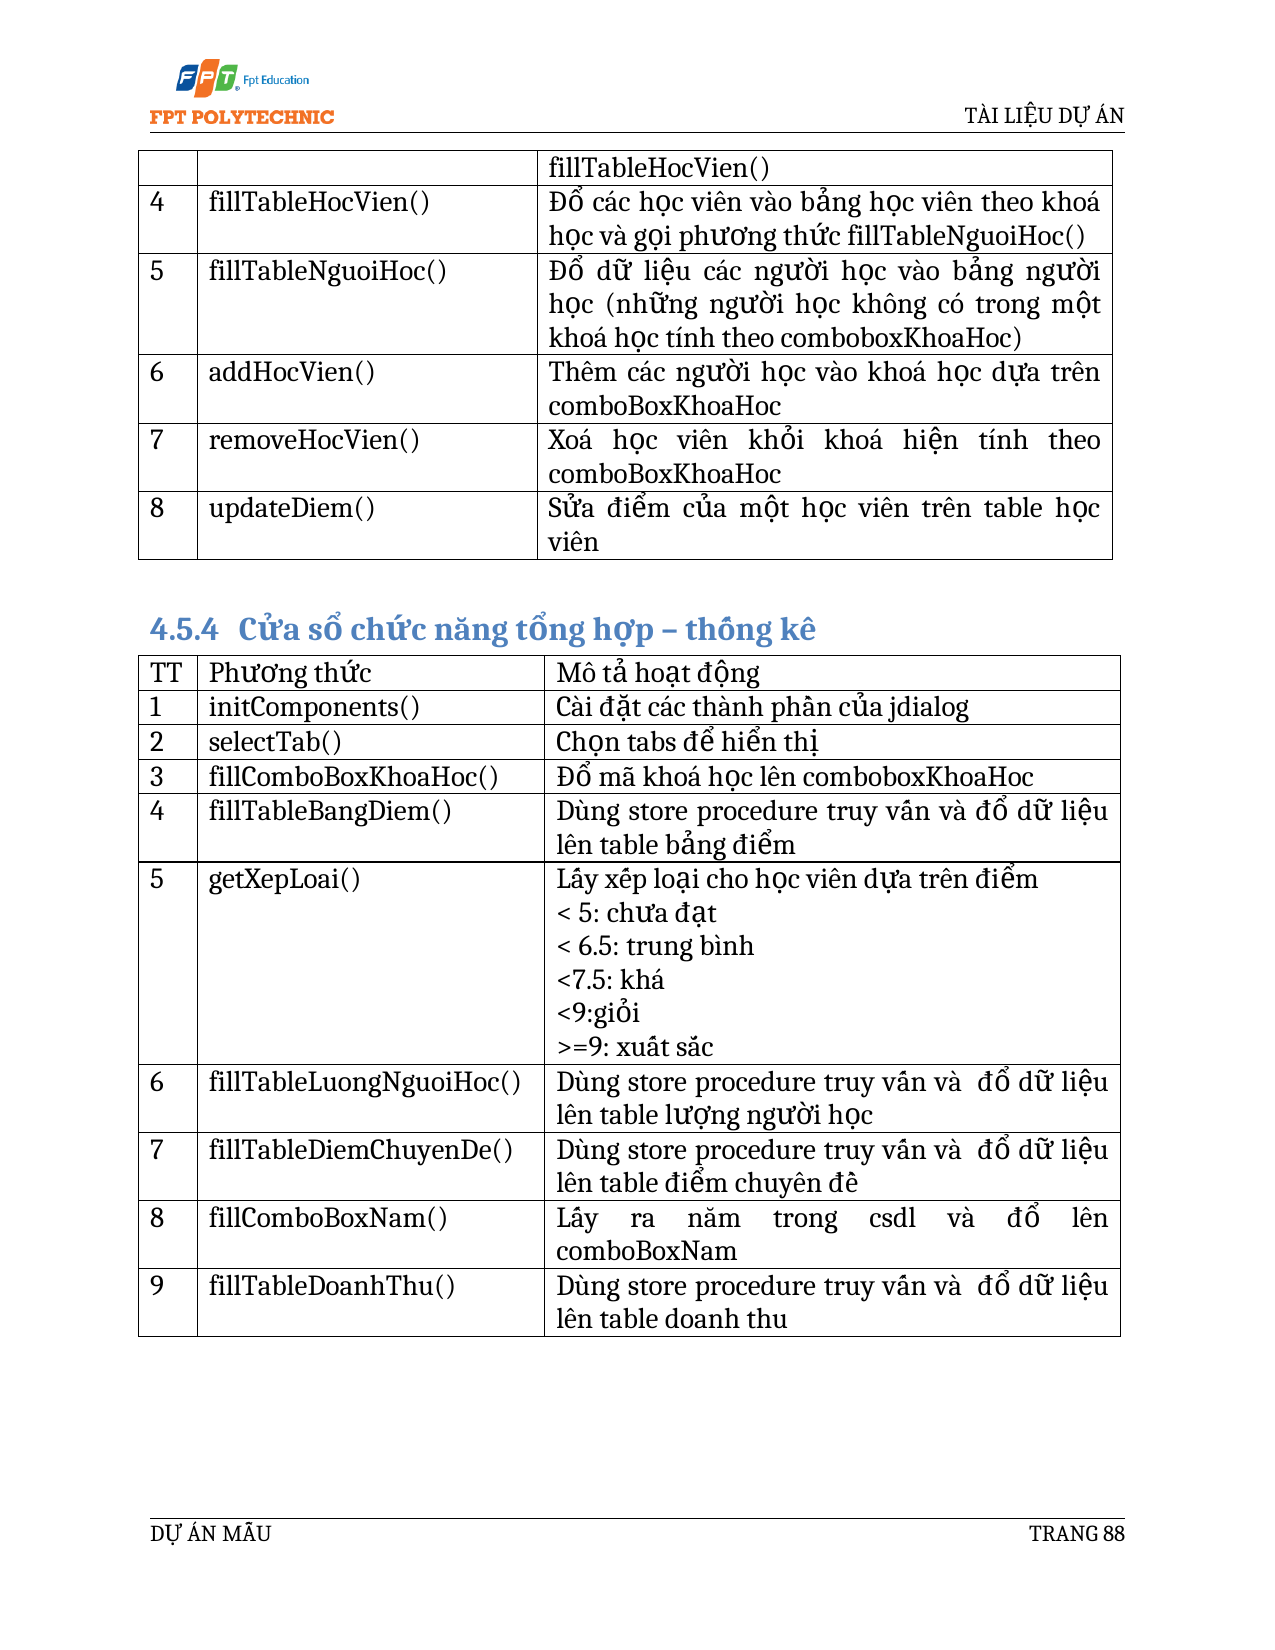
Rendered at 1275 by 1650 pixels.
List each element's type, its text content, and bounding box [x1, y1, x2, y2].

table_cell 2 [139, 725, 197, 759]
table_cell Dùng store procedure truy vấn và đổ dữ liệu lên table lượng người học [545, 1065, 1120, 1132]
table_cell 3 [139, 760, 197, 793]
table_cell selectTab() [198, 725, 544, 759]
table_cell 8 [139, 492, 197, 559]
table_header Phương thức [198, 656, 544, 689]
table_cell 9 [139, 1269, 197, 1336]
table_cell Dùng store procedure truy vấn và đổ dữ liệu lên table điểm chuyên đề [545, 1133, 1120, 1200]
table_cell Đổ dữ liệu các người học vào bảng người học (những người học không có trong một khoá học tính theo comboboxKhoaHoc) [538, 254, 1112, 354]
table_cell Lấy ra năm trong csdl và đổ lên comboBoxNam [545, 1201, 1120, 1268]
table_cell Sửa điểm của một học viên trên table học viên [538, 492, 1112, 559]
table_header TT [139, 656, 197, 689]
table_cell Thêm các người học vào khoá học dựa trên comboBoxKhoaHoc [538, 355, 1112, 422]
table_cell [538, 151, 1112, 184]
table_cell 4 [139, 186, 197, 253]
table_cell getXepLoai() [198, 863, 544, 1064]
table_cell updateDiem() [198, 492, 537, 559]
table_cell fillComboBoxKhoaHoc() [198, 760, 544, 793]
table_cell initComponents() [198, 691, 544, 724]
table_cell 5 [139, 254, 197, 354]
table_cell fillTableHocVien() [198, 186, 537, 253]
table_cell Đổ mã khoá học lên comboboxKhoaHoc [545, 760, 1120, 793]
table_cell 6 [139, 355, 197, 422]
table_cell Xoá học viên khỏi khoá hiện tính theo comboBoxKhoaHoc [538, 424, 1112, 491]
table_cell Đổ các học viên vào bảng học viên theo khoá học và gọi phương thức fillTableNguoiHoc() [538, 186, 1112, 253]
table_cell removeHocVien() [198, 424, 537, 491]
table_cell addHocVien() [198, 355, 537, 422]
table_cell 3 [139, 151, 197, 184]
subtitle Cửa sổ chức năng tổng hợp – thống kê [150, 611, 1125, 649]
table_cell fillTableDoanhThu() [198, 1269, 544, 1336]
table_cell 5 [139, 863, 197, 1064]
table_cell 4 [139, 794, 197, 861]
table_cell 8 [139, 1201, 197, 1268]
table_cell Dùng store procedure truy vấn và đổ dữ liệu lên table doanh thu [545, 1269, 1120, 1336]
table_cell Cài đặt các thành phần của jdialog [545, 691, 1120, 724]
table_cell 6 [139, 1065, 197, 1132]
picture [150, 59, 336, 124]
table_cell fillTableLuongNguoiHoc() [198, 1065, 544, 1132]
table_cell Dùng store procedure truy vấn và đổ dữ liệu lên table bảng điểm [545, 794, 1120, 861]
table_cell 7 [139, 424, 197, 491]
table_cell fillComboBoxNam() [198, 1201, 544, 1268]
table_cell fillTableDiemChuyenDe() [198, 1133, 544, 1200]
table_cell Chọn tabs để hiển thị [545, 725, 1120, 759]
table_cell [198, 151, 537, 184]
table_cell fillTableNguoiHoc() [198, 254, 537, 354]
table_cell 7 [139, 1133, 197, 1200]
table_cell 1 [139, 691, 197, 724]
table_cell fillTableBangDiem() [198, 794, 544, 861]
table_header Mô tả hoạt động [545, 656, 1120, 689]
table_cell Lấy xếp loại cho học viên dựa trên điểm < 5: chưa đạt < 6.5: trung bình <7.5: khá <9:giỏi >=9: xuất sắc [545, 863, 1120, 1064]
